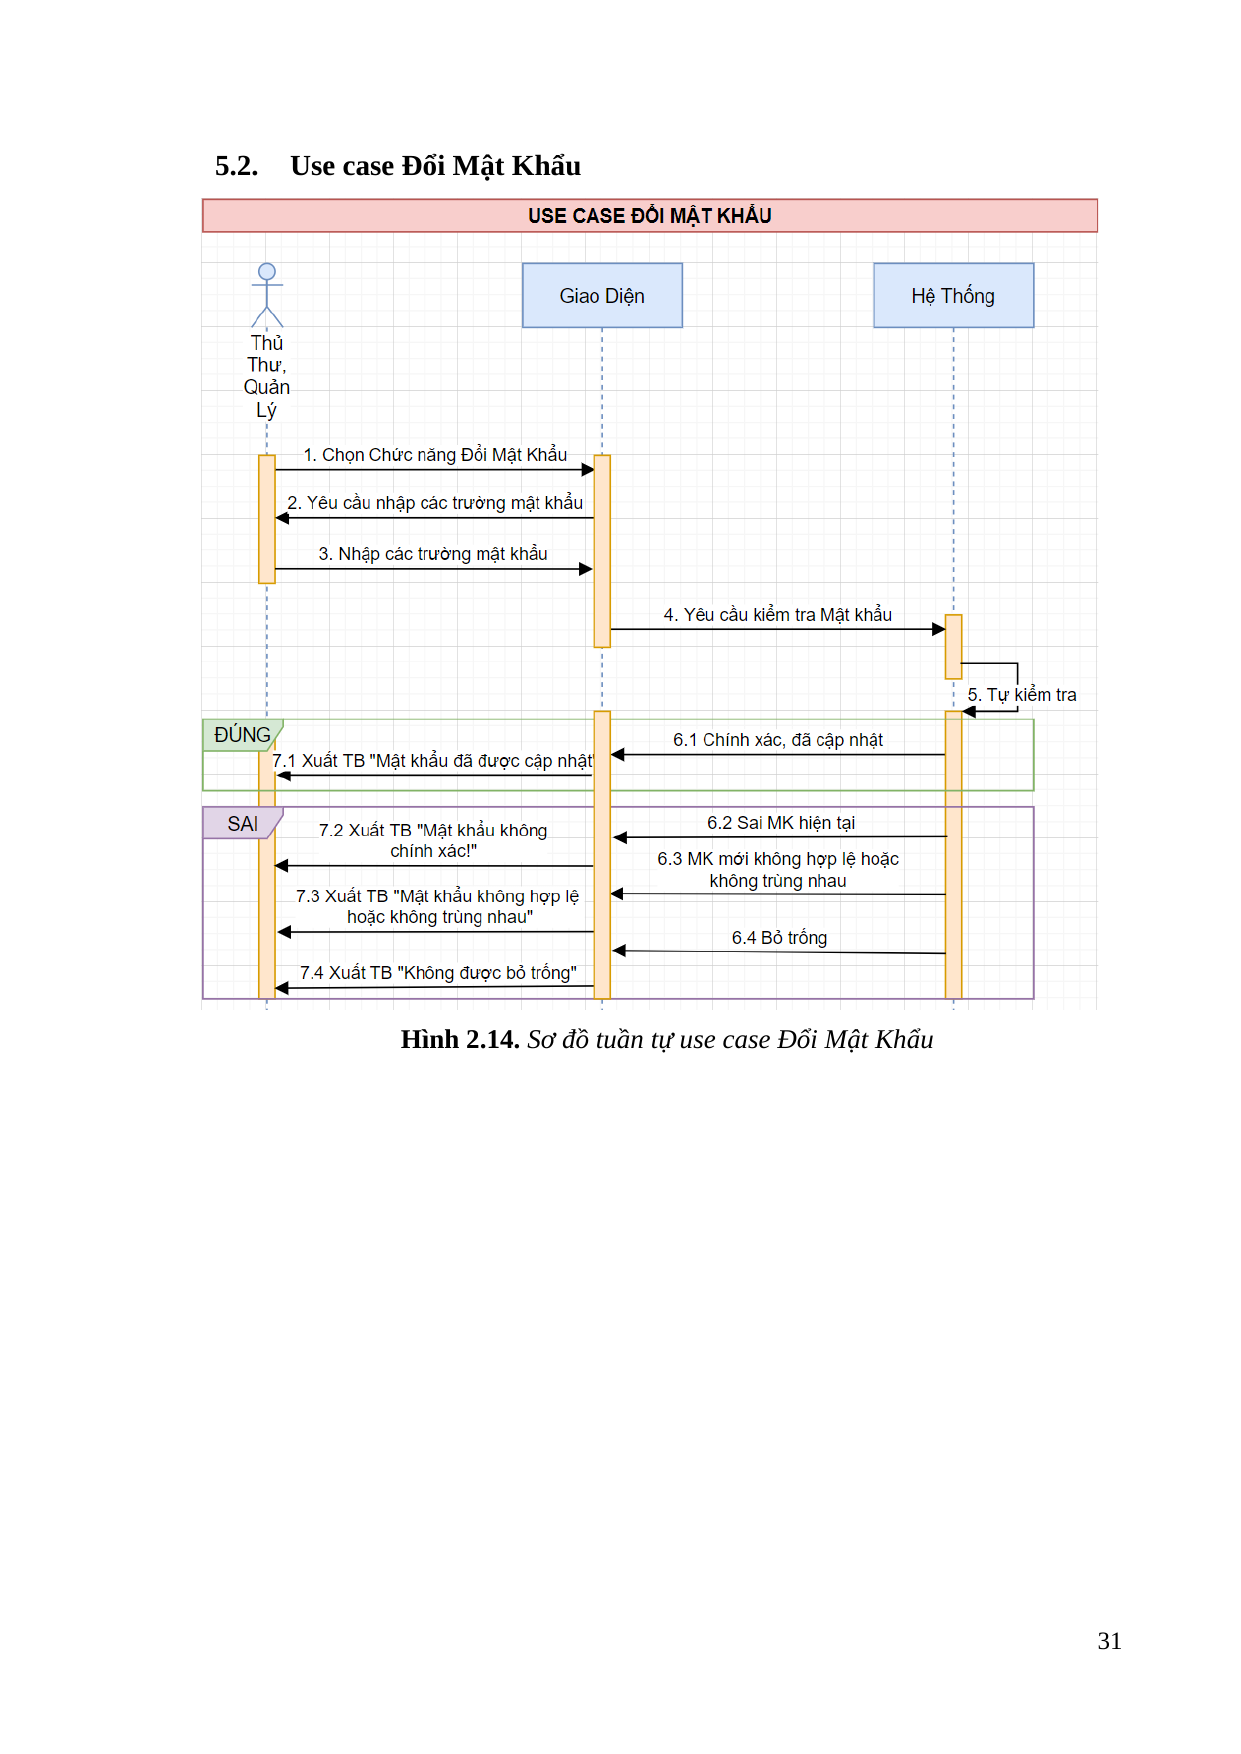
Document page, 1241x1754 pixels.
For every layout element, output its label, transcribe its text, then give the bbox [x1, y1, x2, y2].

list Use case Đổi Mật Khẩu [215, 148, 1122, 181]
text Hình 2.14. Sơ đồ tuần tự use case Đổi Mật Khẩu [215, 1024, 1122, 1055]
